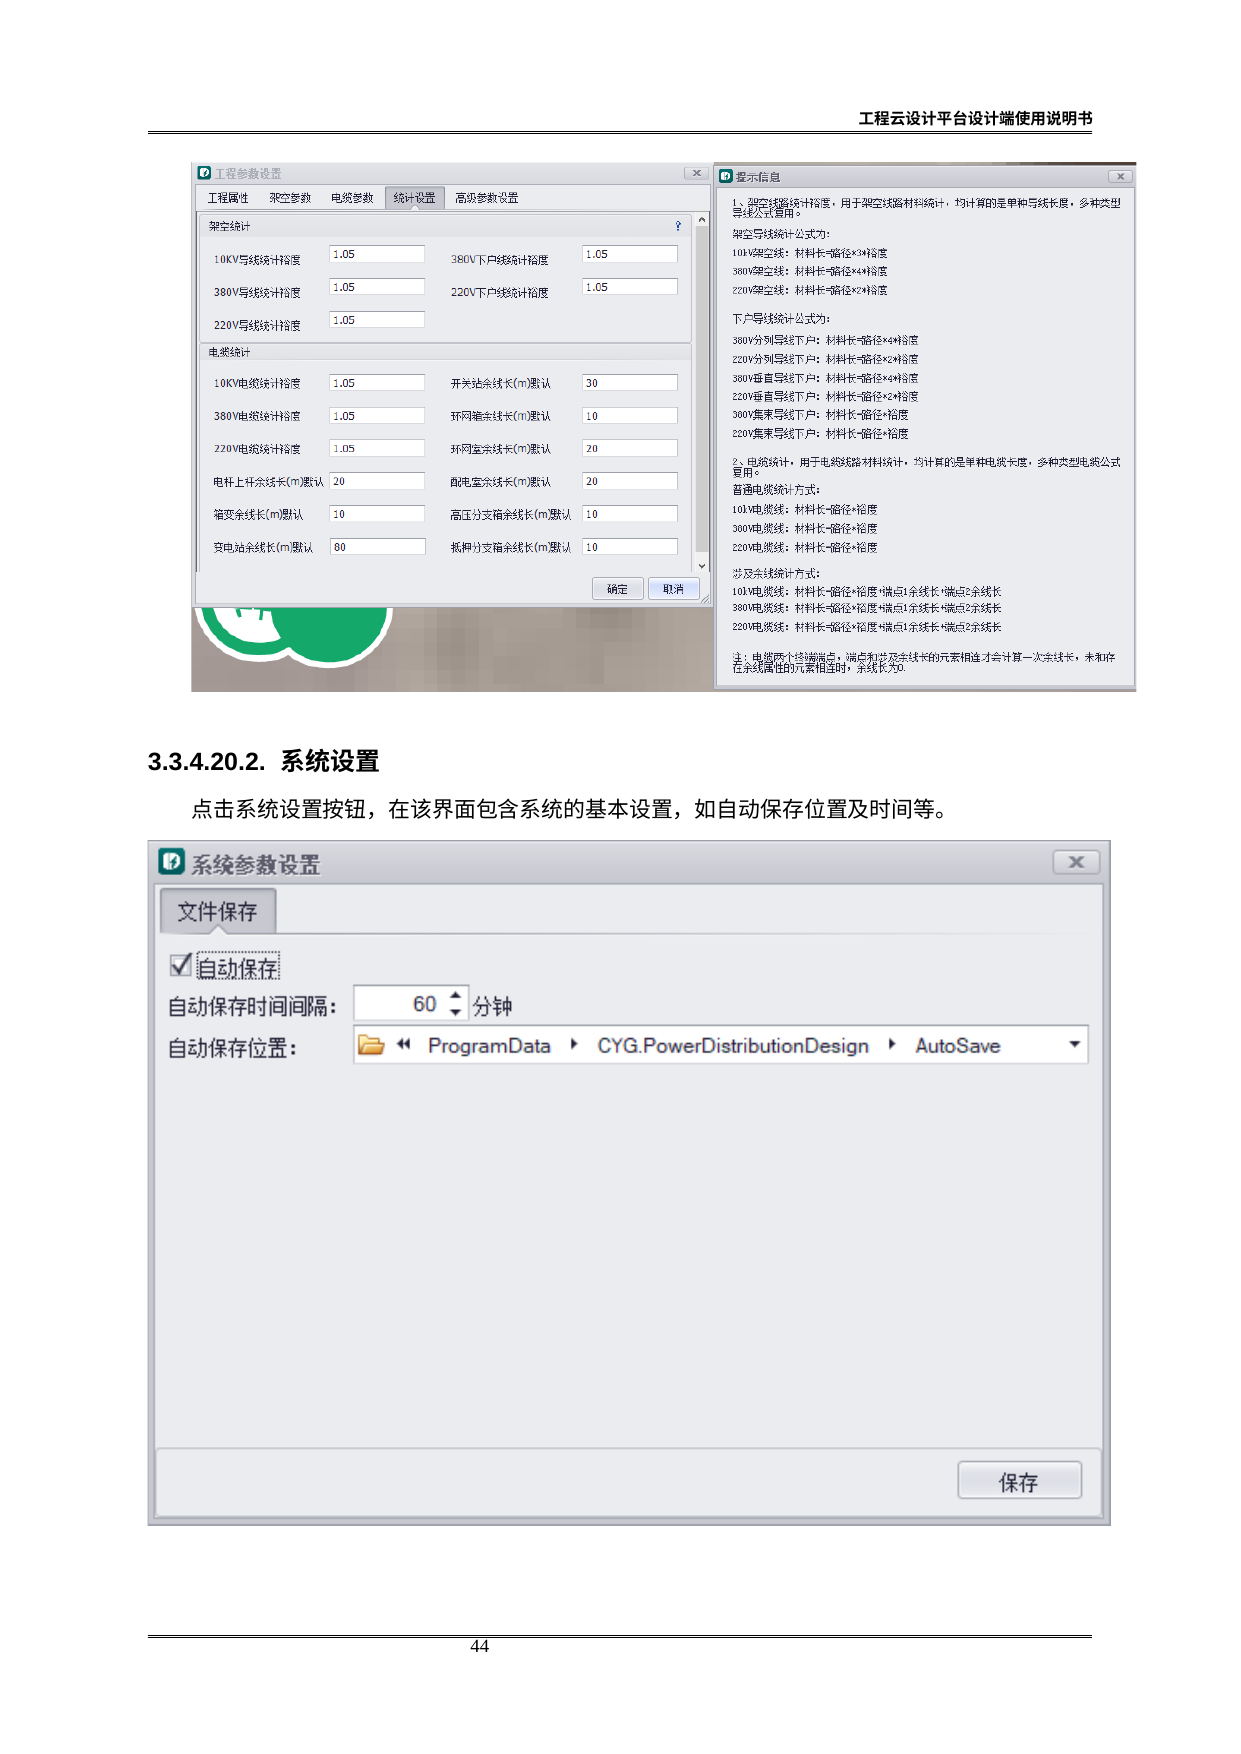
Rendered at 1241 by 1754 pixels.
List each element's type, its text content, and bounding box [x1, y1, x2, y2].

picture [191, 162, 1137, 692]
subtitle 系统设置 [148, 727, 1092, 792]
picture [147, 840, 1111, 1526]
text 点击系统设置按钮，在该界面包含系统的基本设置，如自动保存位置及时间等。 [148, 792, 1092, 824]
